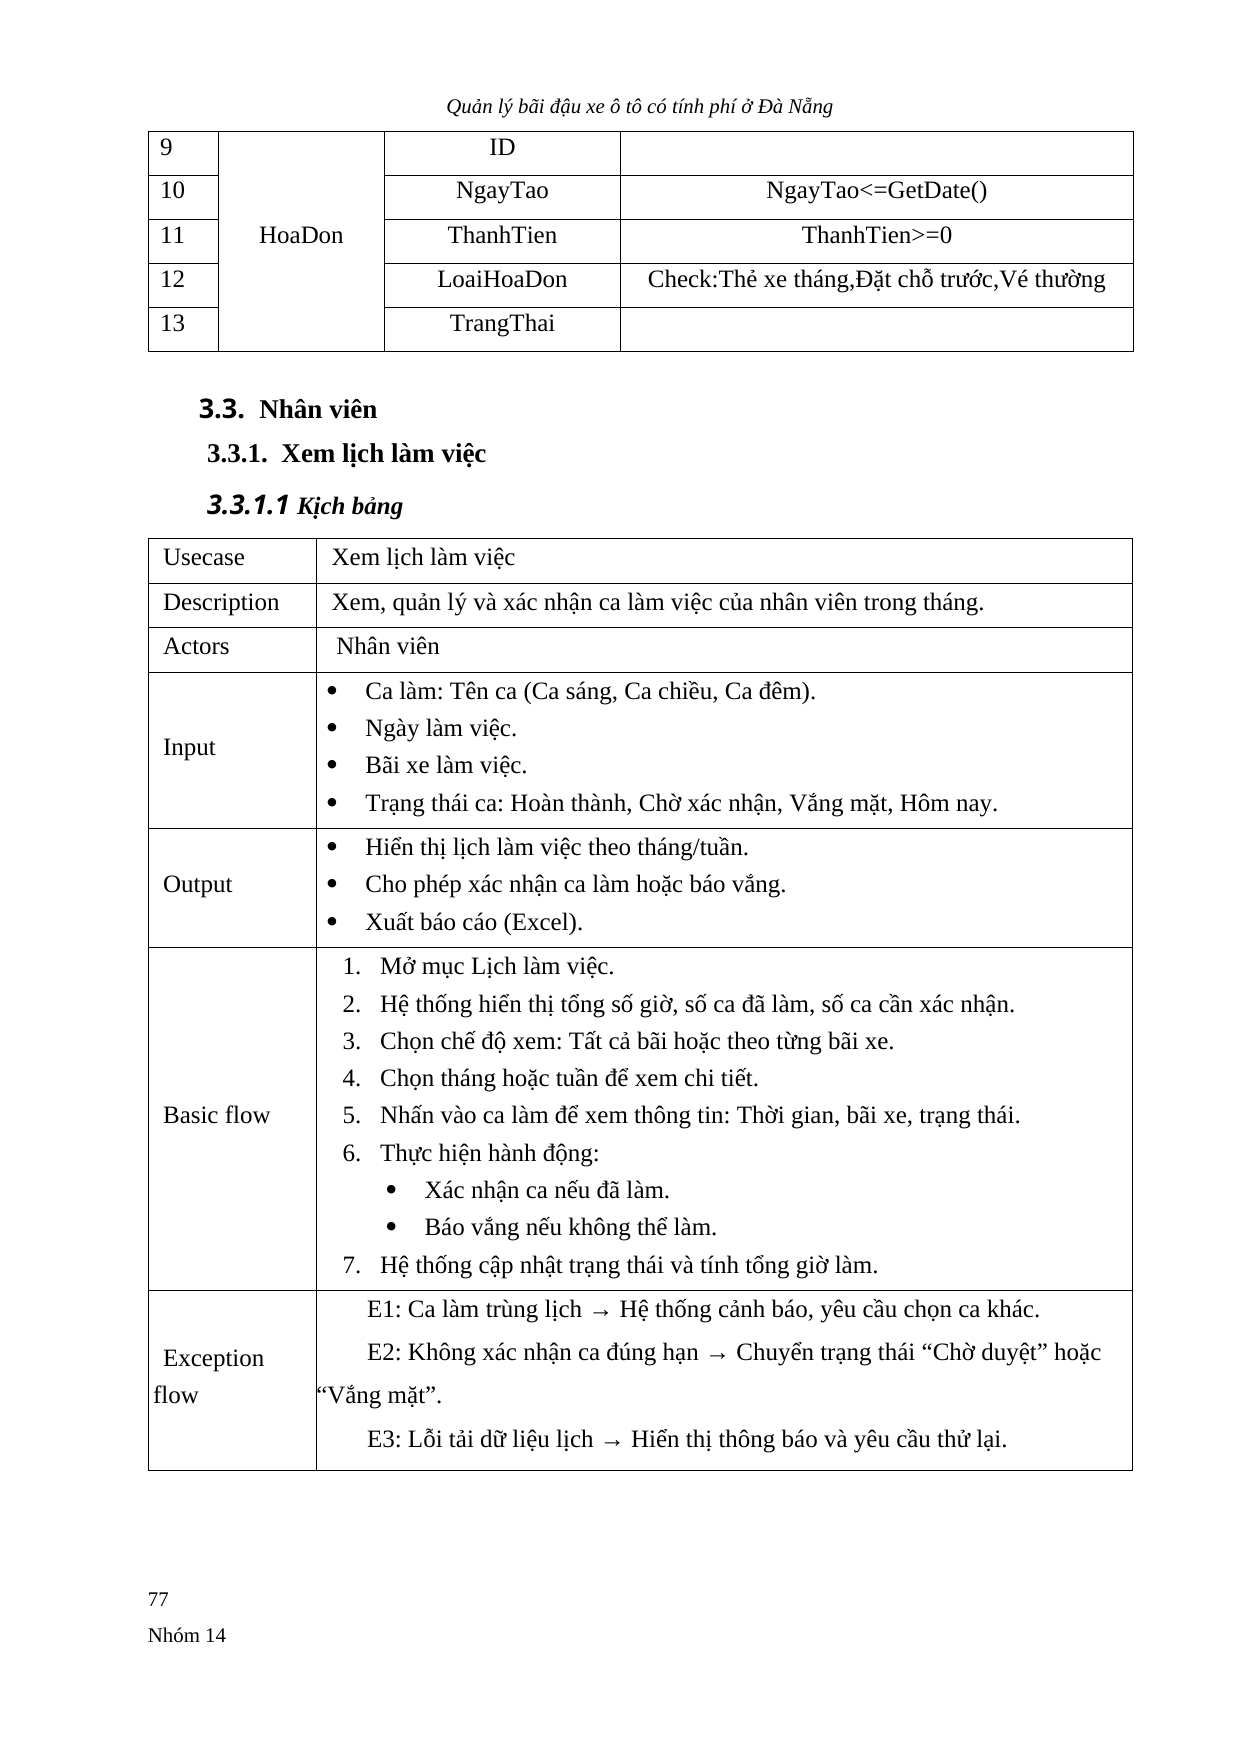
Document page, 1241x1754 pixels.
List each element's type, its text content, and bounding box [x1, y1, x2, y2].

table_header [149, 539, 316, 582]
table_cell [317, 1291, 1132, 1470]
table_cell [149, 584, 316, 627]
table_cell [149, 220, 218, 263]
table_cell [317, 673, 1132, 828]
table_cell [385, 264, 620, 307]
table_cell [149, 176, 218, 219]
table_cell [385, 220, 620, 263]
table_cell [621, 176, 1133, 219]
subtitle Xem lịch làm việc [207, 437, 1134, 468]
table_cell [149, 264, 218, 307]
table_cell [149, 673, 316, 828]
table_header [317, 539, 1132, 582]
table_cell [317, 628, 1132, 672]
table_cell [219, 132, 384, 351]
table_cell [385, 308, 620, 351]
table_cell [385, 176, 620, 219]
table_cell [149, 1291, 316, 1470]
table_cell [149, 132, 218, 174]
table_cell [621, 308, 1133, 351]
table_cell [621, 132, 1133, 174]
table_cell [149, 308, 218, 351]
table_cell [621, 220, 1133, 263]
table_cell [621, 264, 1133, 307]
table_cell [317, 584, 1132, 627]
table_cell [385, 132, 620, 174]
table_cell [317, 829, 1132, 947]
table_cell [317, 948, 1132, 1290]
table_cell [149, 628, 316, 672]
subtitle Kịch bảng [207, 486, 1134, 523]
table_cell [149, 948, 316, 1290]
subtitle Nhân viên [148, 389, 1075, 426]
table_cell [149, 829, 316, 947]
